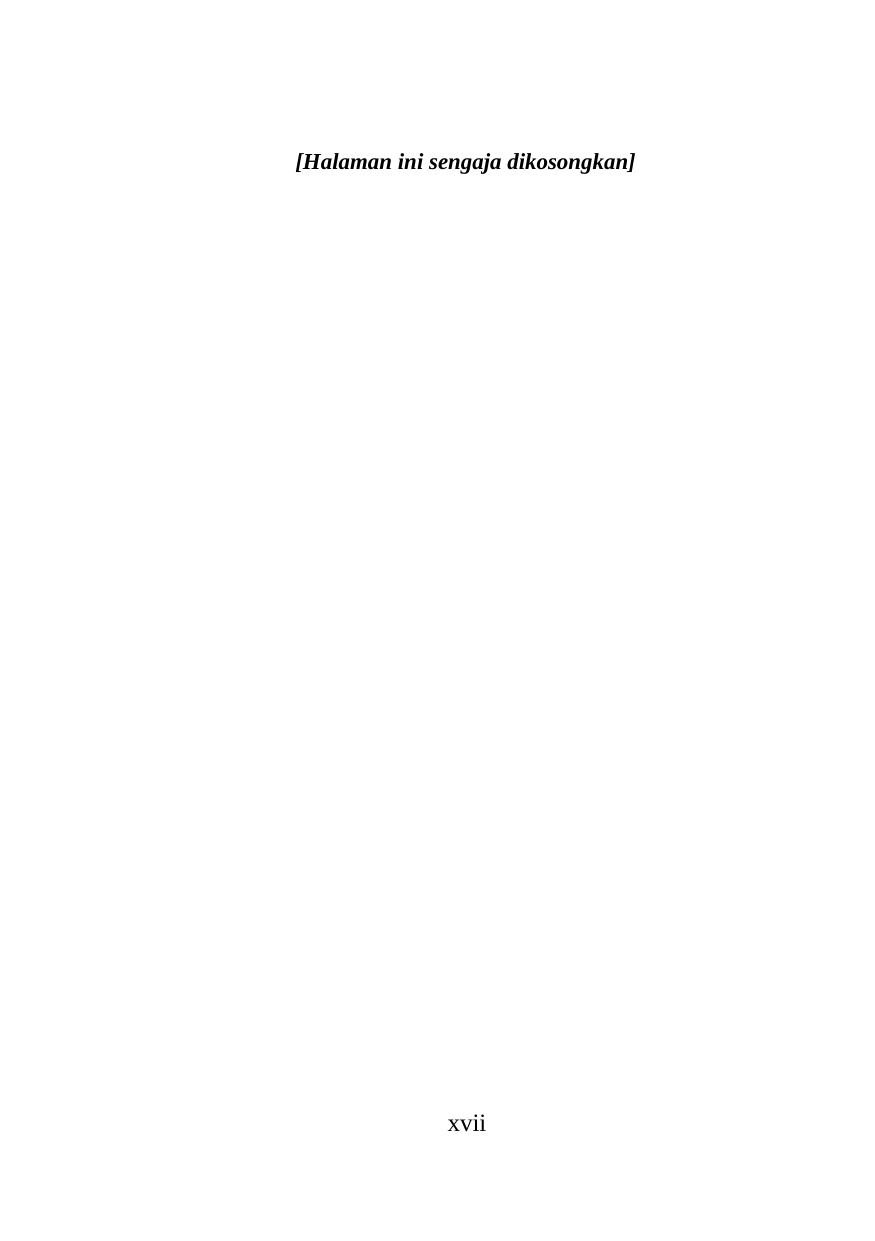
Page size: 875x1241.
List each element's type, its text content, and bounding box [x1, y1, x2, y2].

text [Halaman ini sengaja dikosongkan] [177, 148, 756, 174]
